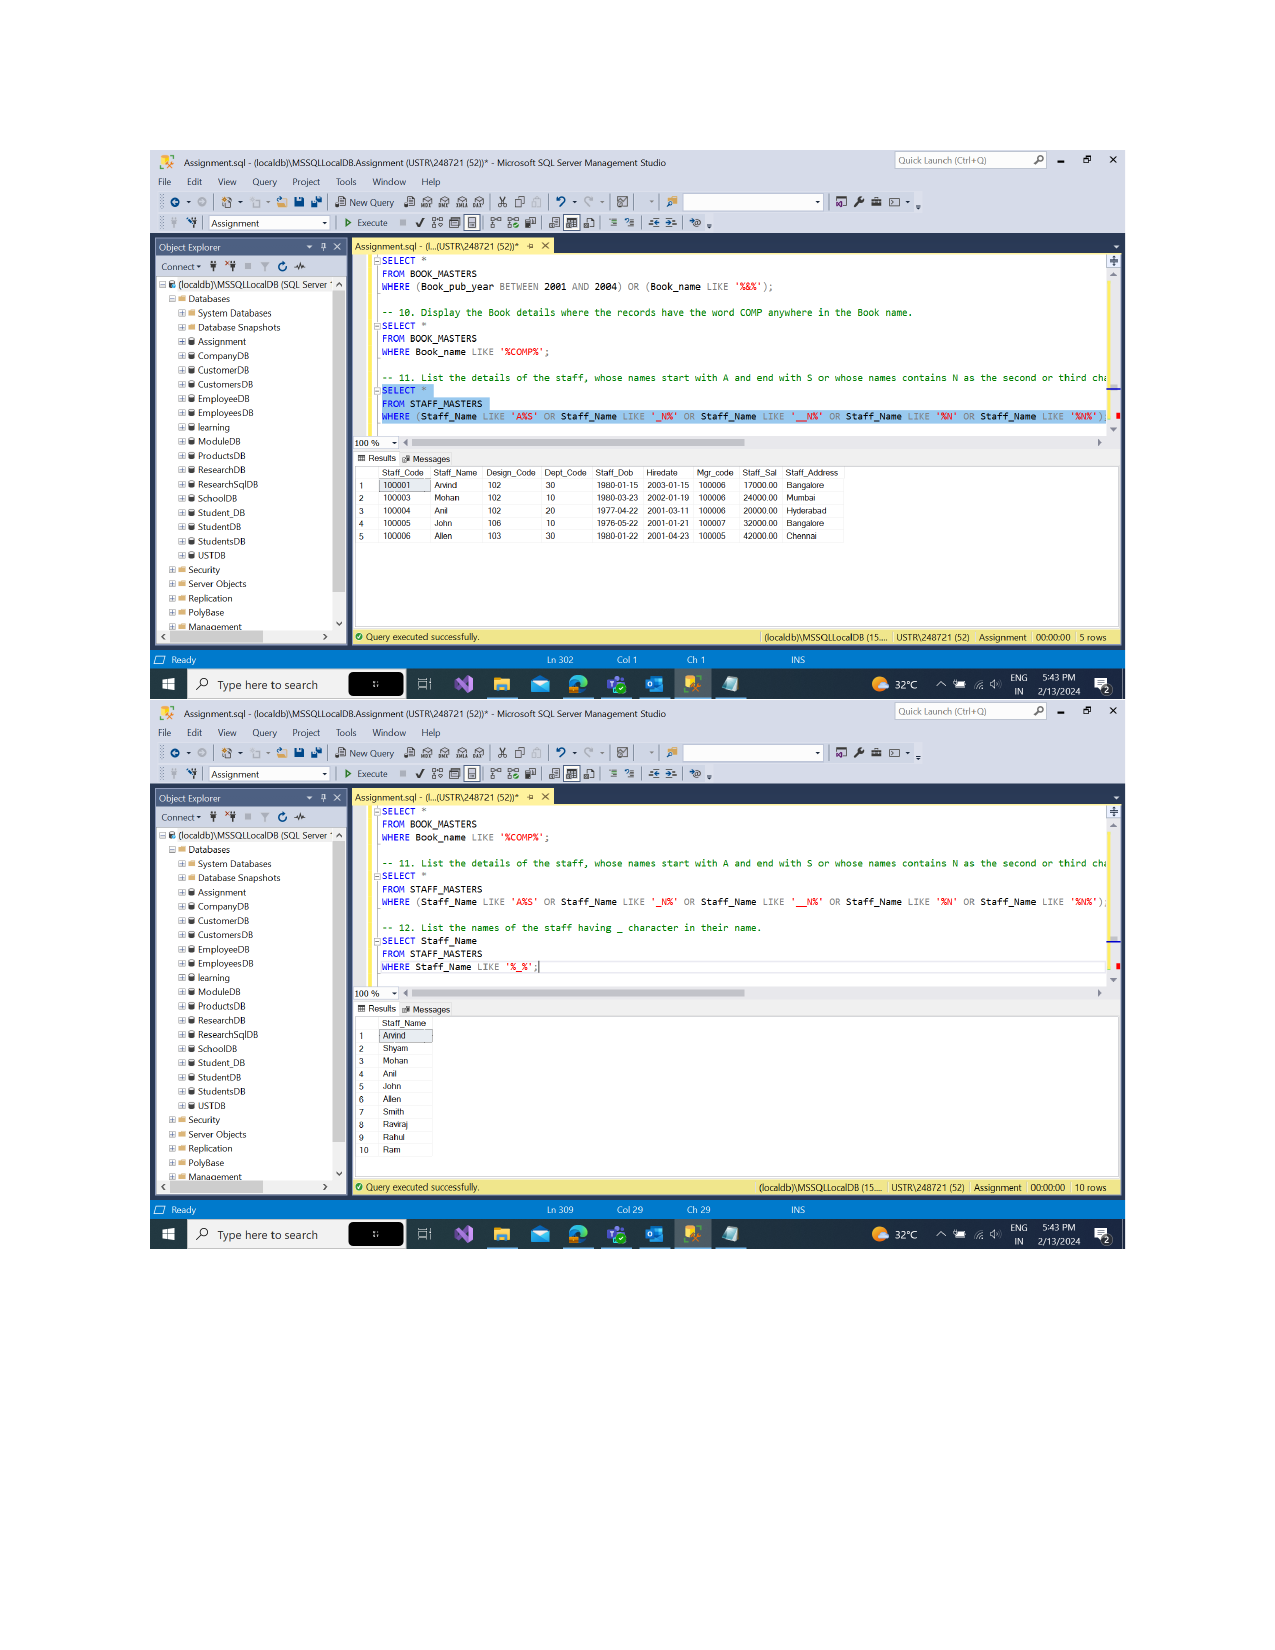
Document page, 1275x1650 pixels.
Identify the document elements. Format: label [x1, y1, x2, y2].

picture [150, 700, 1125, 1249]
picture [150, 150, 1125, 699]
